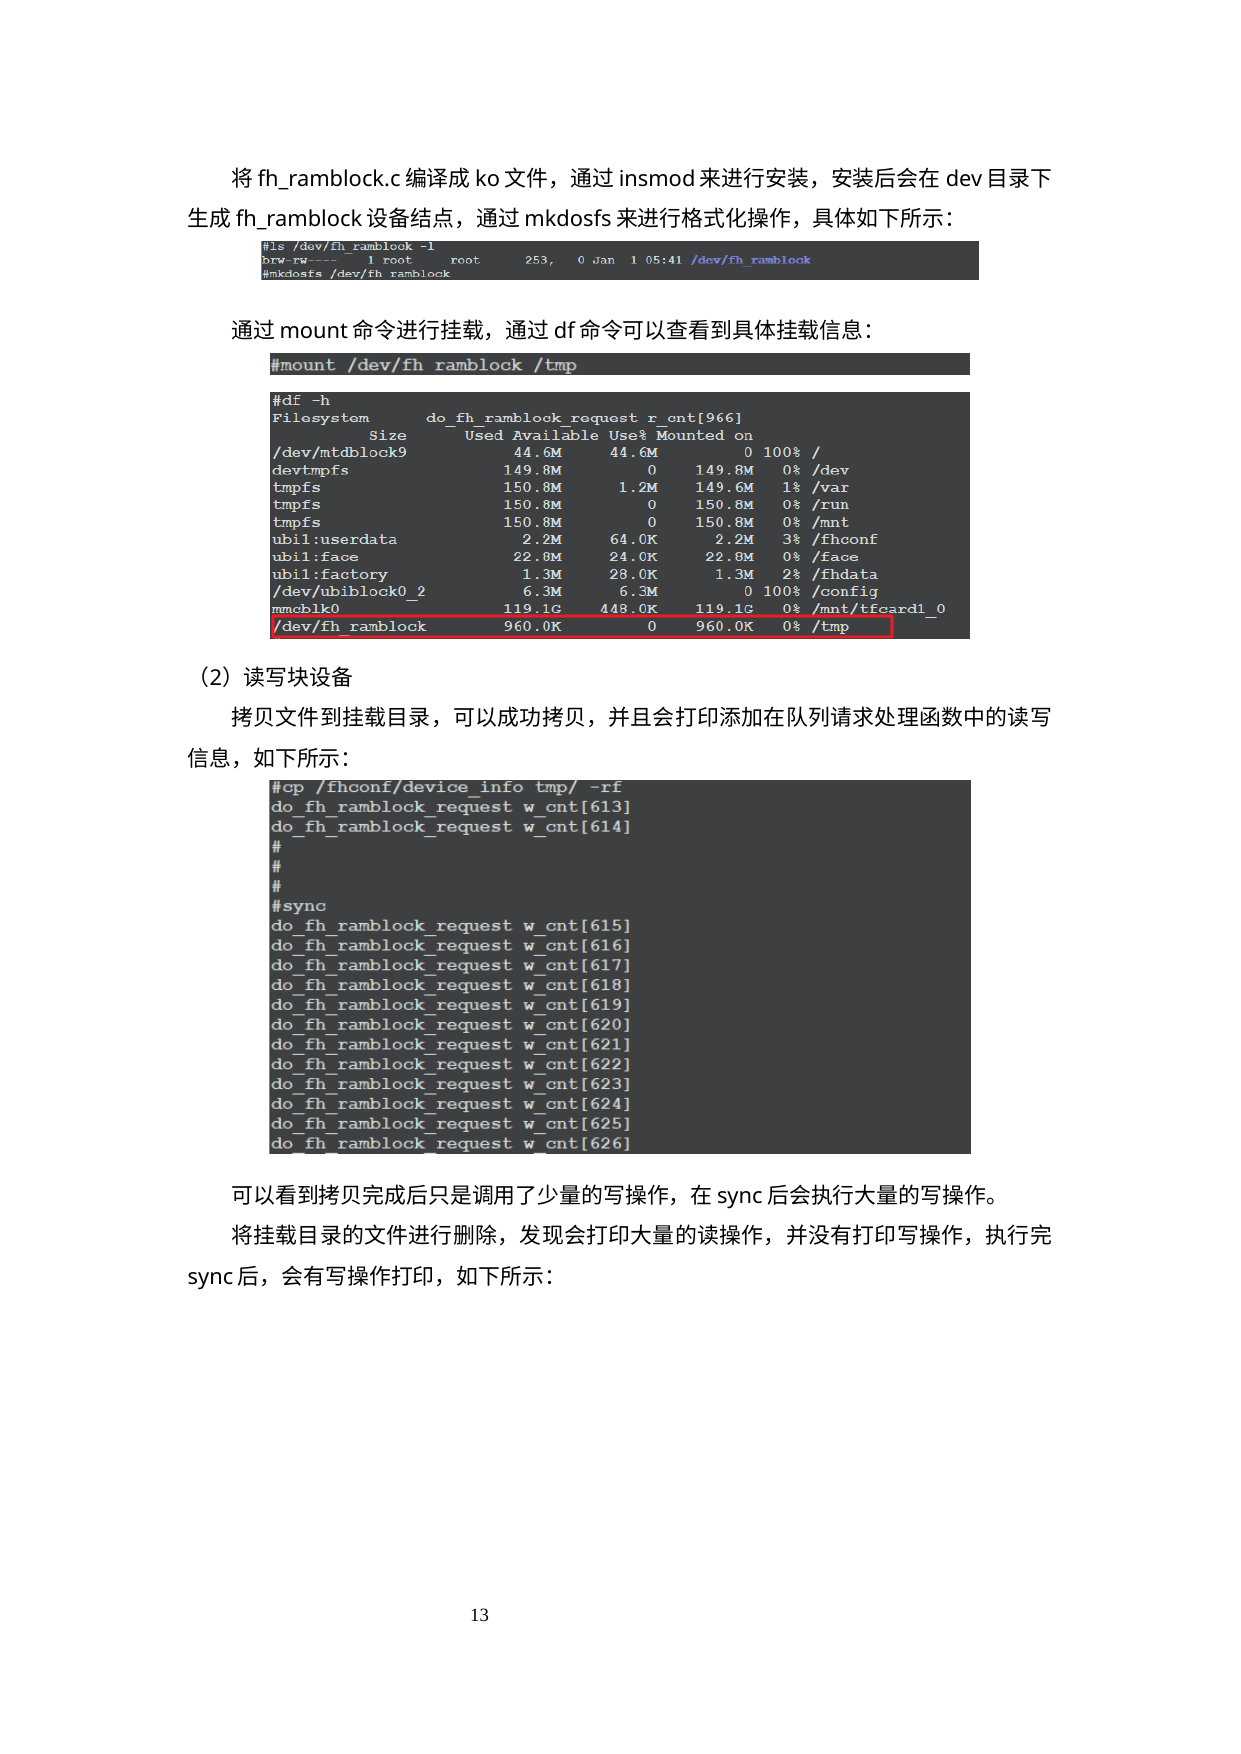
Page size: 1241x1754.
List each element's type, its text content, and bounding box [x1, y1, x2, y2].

text 将fh_ramblock.c编译成ko文件，通过insmod来进行安装，安装后会在dev目录下生成fh_ramblock设备结点，通过mkdosfs来进行格式化操作，具体如下所示： [187, 160, 1053, 233]
text 通过mount命令进行挂载，通过df命令可以查看到具体挂载信息： [187, 313, 1053, 346]
picture [270, 392, 970, 639]
picture [261, 241, 979, 280]
text 将挂载目录的文件进行删除，发现会打印大量的读操作，并没有打印写操作，执行完sync后，会有写操作打印，如下所示： [187, 1218, 1053, 1291]
text 可以看到拷贝完成后只是调用了少量的写操作，在sync后会执行大量的写操作。 [187, 1177, 1053, 1210]
text 拷贝文件到挂载目录，可以成功拷贝，并且会打印添加在队列请求处理函数中的读写信息，如下所示： [187, 700, 1053, 773]
text （2）读写块设备 [187, 659, 1053, 692]
picture [270, 353, 970, 375]
picture [269, 780, 971, 1154]
